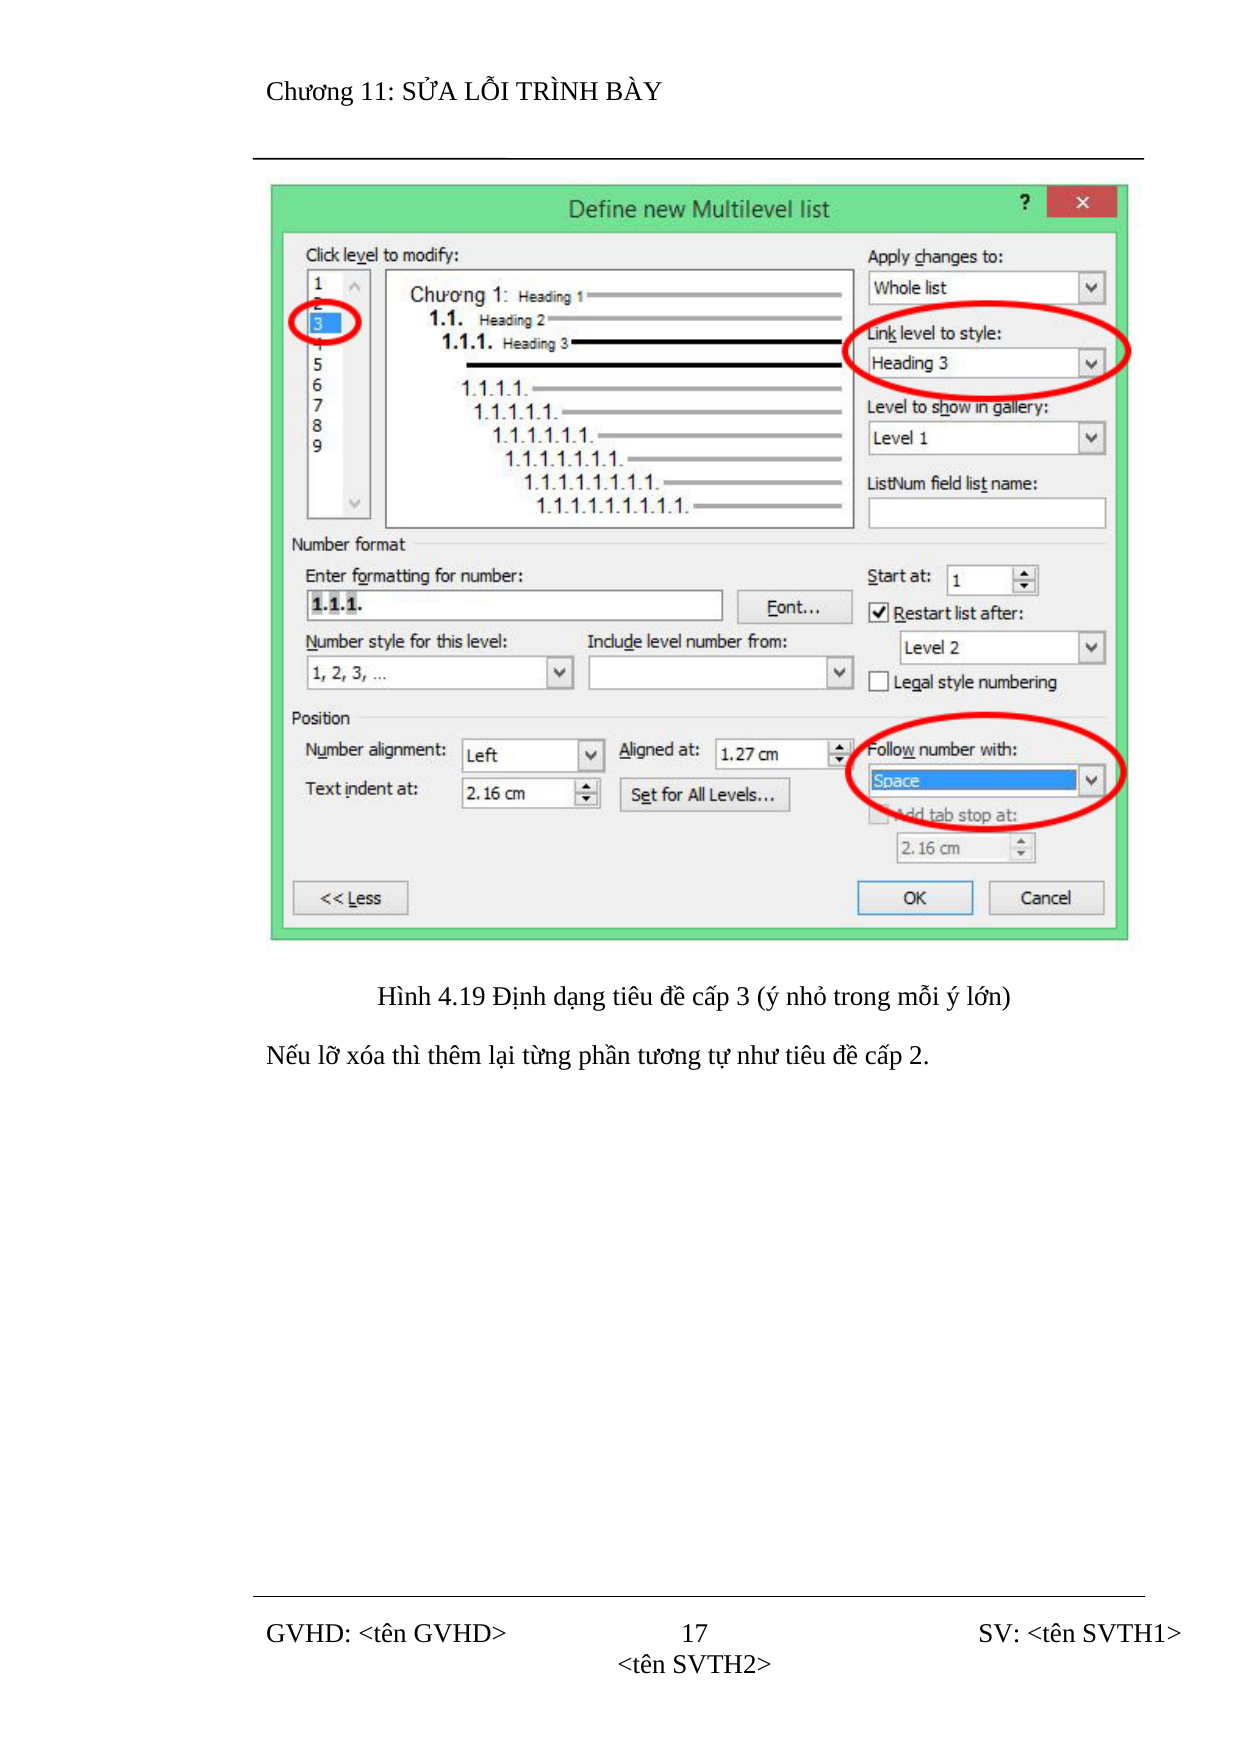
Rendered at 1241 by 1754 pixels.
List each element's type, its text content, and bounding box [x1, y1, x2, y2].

text Nếu lỡ xóa thì thêm lại từng phần tương tự như tiêu đề cấp 2. [207, 1039, 1122, 1071]
picture [265, 177, 1141, 953]
